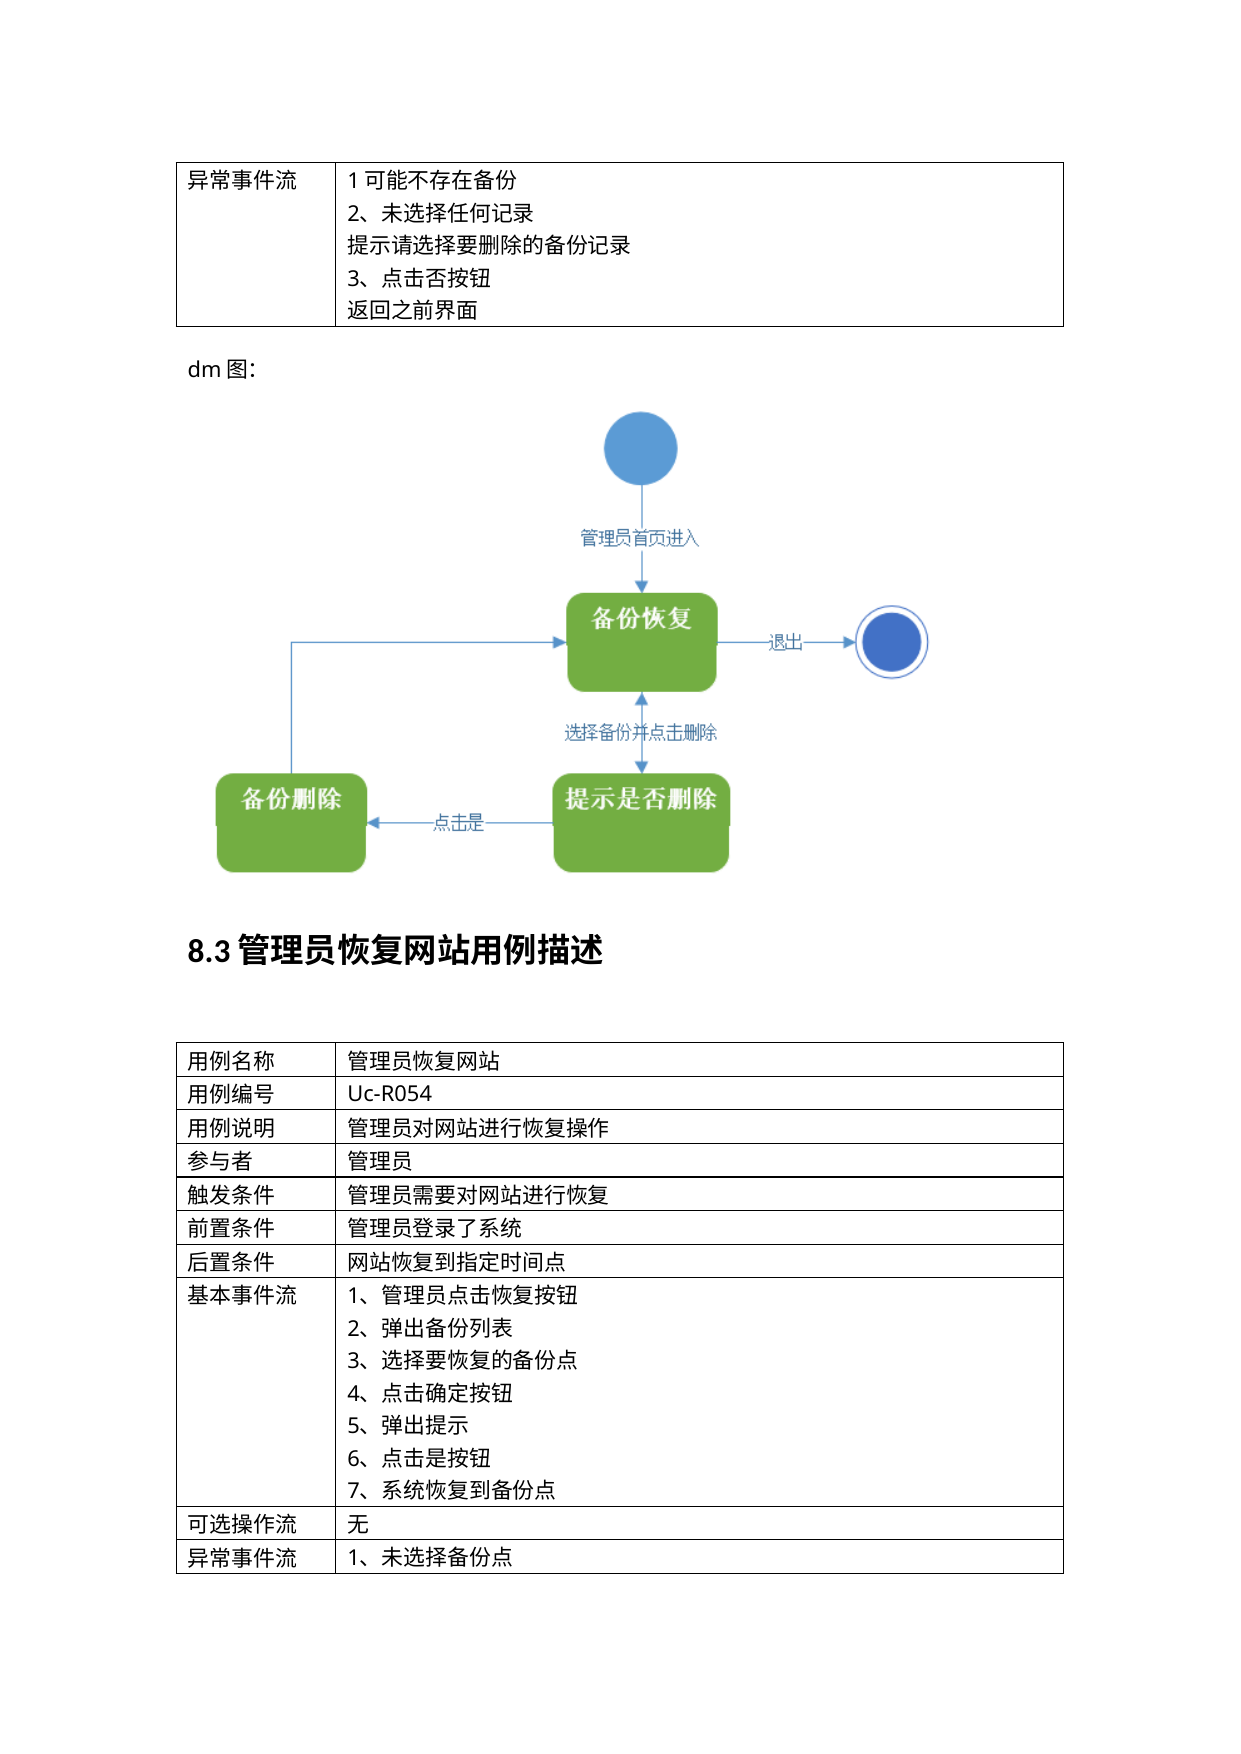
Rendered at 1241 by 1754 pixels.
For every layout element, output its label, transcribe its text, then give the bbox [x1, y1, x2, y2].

table_cell 异常事件流 [177, 163, 335, 326]
table_cell 前置条件 [177, 1211, 335, 1243]
table_cell 管理员登录了系统 [336, 1211, 1063, 1243]
subtitle 8.3管理员恢复网站用例描述 [187, 915, 1053, 980]
subtitle dm图： [187, 352, 1053, 384]
table_cell 异常事件流 [177, 1540, 335, 1573]
table_cell 1可能不存在备份 未选择任何记录 提示请选择要删除的备份记录 3、点击否按钮 返回之前界面 [336, 163, 1063, 326]
table_cell 管理员对网站进行恢复操作 [336, 1110, 1063, 1143]
table_cell 1、管理员点击恢复按钮 2、弹出备份列表 3、选择要恢复的备份点 4、点击确定按钮 5、弹出提示 6、点击是按钮 7、系统恢复到备份点 [336, 1278, 1063, 1506]
table_cell 网站恢复到指定时间点 [336, 1245, 1063, 1277]
table_cell 管理员需要对网站进行恢复 [336, 1178, 1063, 1210]
table_cell Uc-R054 [336, 1077, 1063, 1109]
table_header 管理员恢复网站 [336, 1043, 1063, 1076]
table_cell 用例编号 [177, 1077, 335, 1109]
table_cell 参与者 [177, 1144, 335, 1176]
table_cell 无 [336, 1507, 1063, 1539]
table_cell 基本事件流 [177, 1278, 335, 1506]
picture [187, 400, 942, 885]
table_header 用例名称 [177, 1043, 335, 1076]
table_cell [336, 1540, 1063, 1573]
table_cell 用例说明 [177, 1110, 335, 1143]
table_cell 管理员 [336, 1144, 1063, 1176]
table_cell 后置条件 [177, 1245, 335, 1277]
table_cell 触发条件 [177, 1178, 335, 1210]
table_cell 可选操作流 [177, 1507, 335, 1539]
